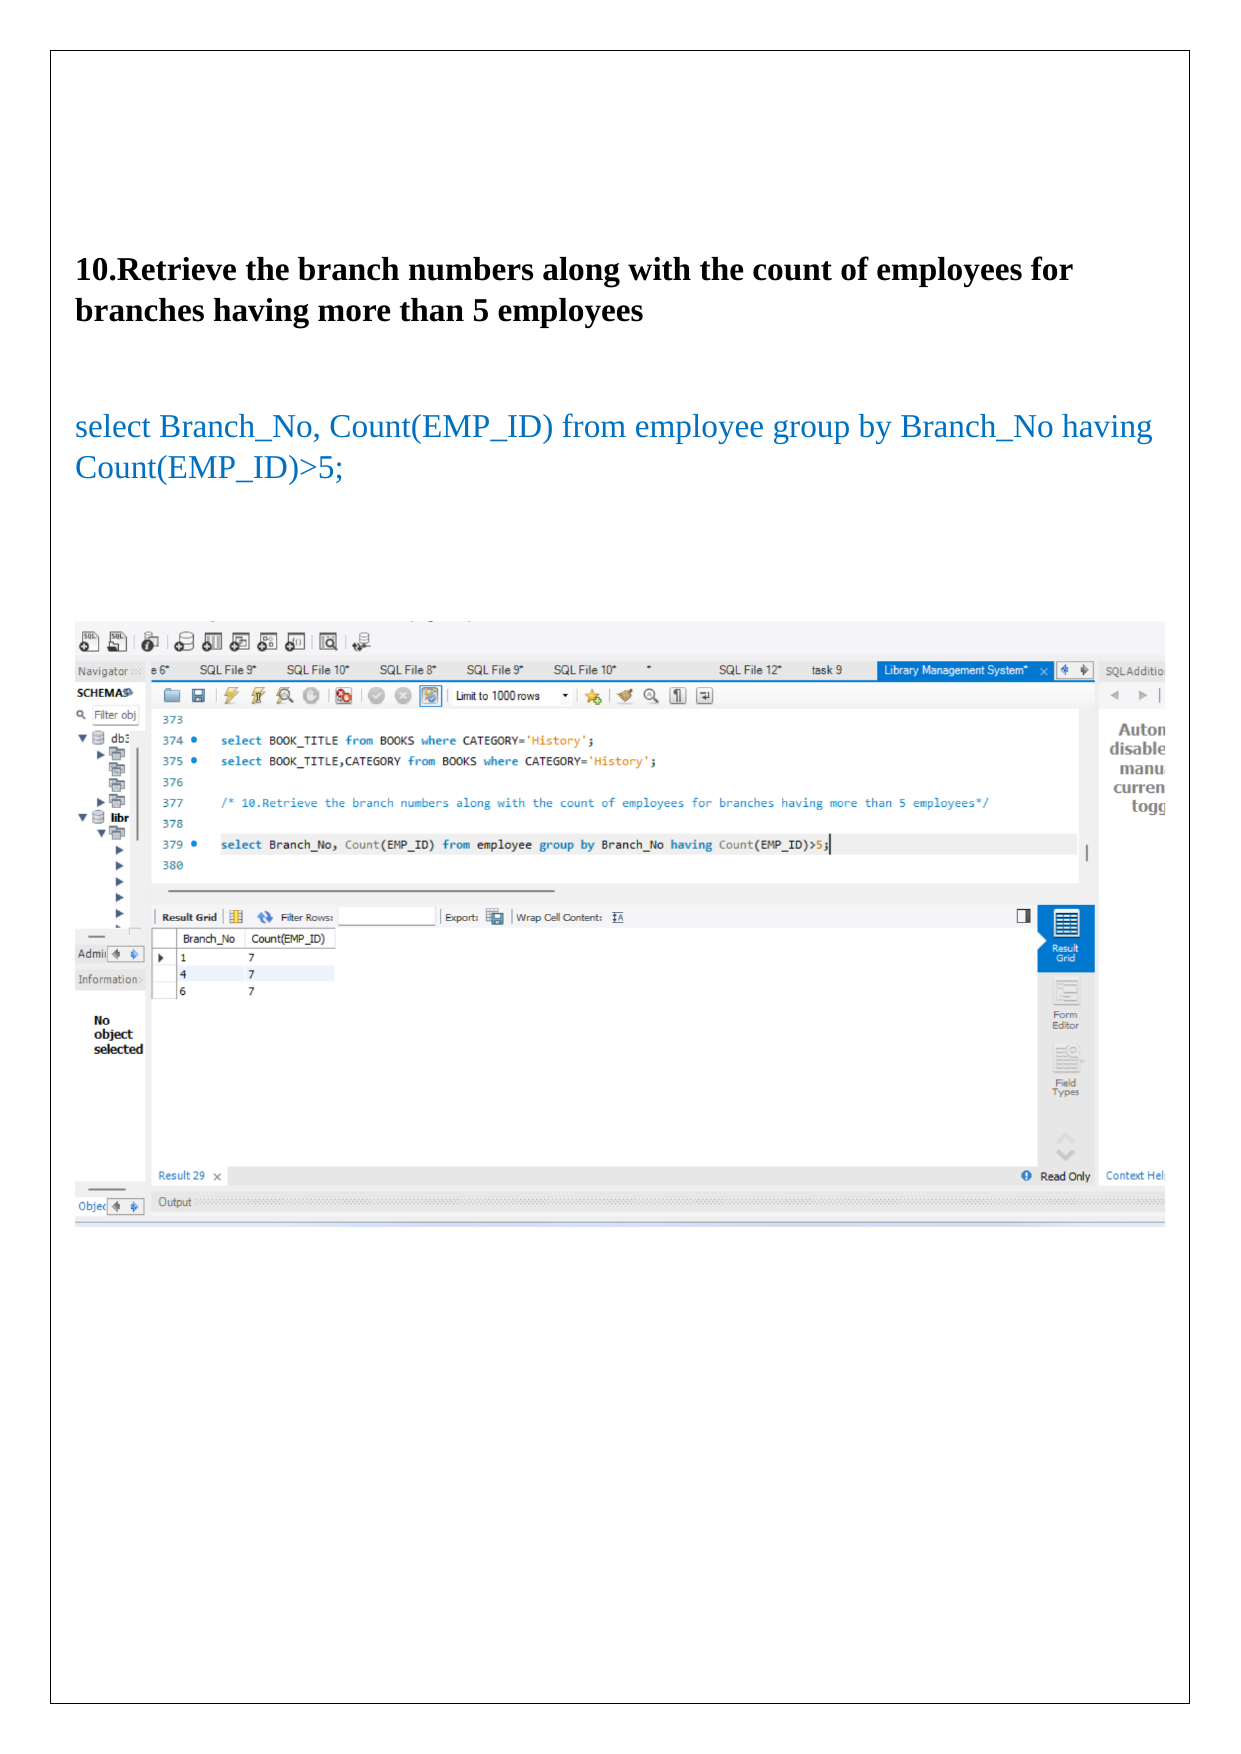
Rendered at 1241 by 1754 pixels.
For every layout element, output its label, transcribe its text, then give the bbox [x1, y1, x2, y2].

picture [75, 621, 1166, 1227]
text select Branch_No, Count(EMP_ID) from employee group by Branch_No having Count(EMP_ID)>5; [75, 406, 1165, 486]
text 10.Retrieve the branch numbers along with the count of employees for branches having more than 5 employees [75, 249, 1165, 329]
